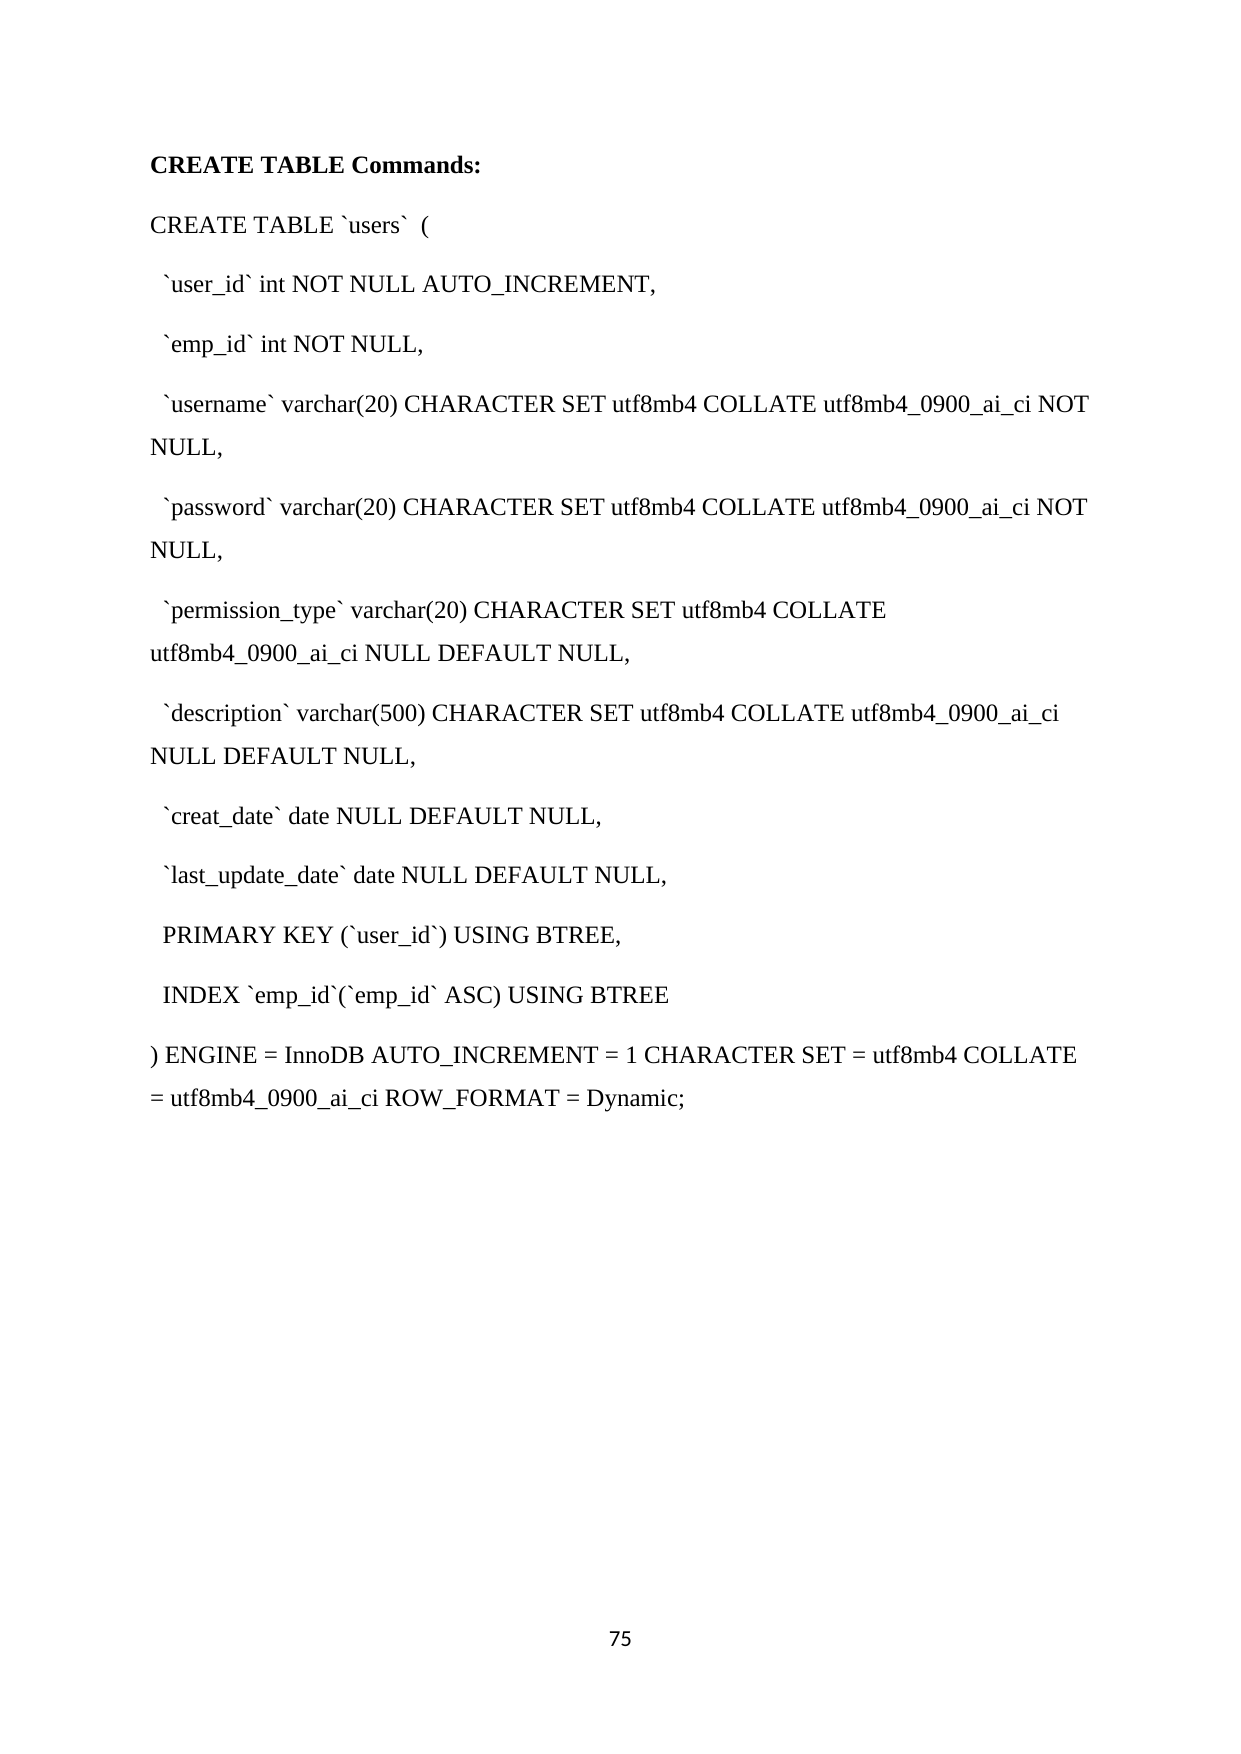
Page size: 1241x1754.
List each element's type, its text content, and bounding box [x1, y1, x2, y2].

text `user_id` int NOT NULL AUTO_INCREMENT, [150, 269, 1090, 298]
text `username` varchar(20) CHARACTER SET utf8mb4 COLLATE utf8mb4_0900_ai_ci NOT NULL, [150, 389, 1090, 461]
text `description` varchar(500) CHARACTER SET utf8mb4 COLLATE utf8mb4_0900_ai_ci NULL DEFAULT NULL, [150, 698, 1090, 770]
text PRIMARY KEY (`user_id`) USING BTREE, [150, 920, 1090, 949]
text `last_update_date` date NULL DEFAULT NULL, [150, 861, 1090, 889]
text `emp_id` int NOT NULL, [150, 329, 1090, 358]
text CREATE TABLE `users` ( [150, 210, 1090, 238]
text INDEX `emp_id`(`emp_id` ASC) USING BTREE [150, 980, 1090, 1009]
text `permission_type` varchar(20) CHARACTER SET utf8mb4 COLLATE utf8mb4_0900_ai_ci NULL DEFAULT NULL, [150, 595, 1090, 667]
text `creat_date` date NULL DEFAULT NULL, [150, 801, 1090, 829]
text `password` varchar(20) CHARACTER SET utf8mb4 COLLATE utf8mb4_0900_ai_ci NOT NULL, [150, 492, 1090, 564]
text ) ENGINE = InnoDB AUTO_INCREMENT = 1 CHARACTER SET = utf8mb4 COLLATE = utf8mb4_0900_ai_ci ROW_FORMAT = Dynamic; [150, 1040, 1090, 1112]
text CREATE TABLE Commands: [150, 150, 1090, 179]
